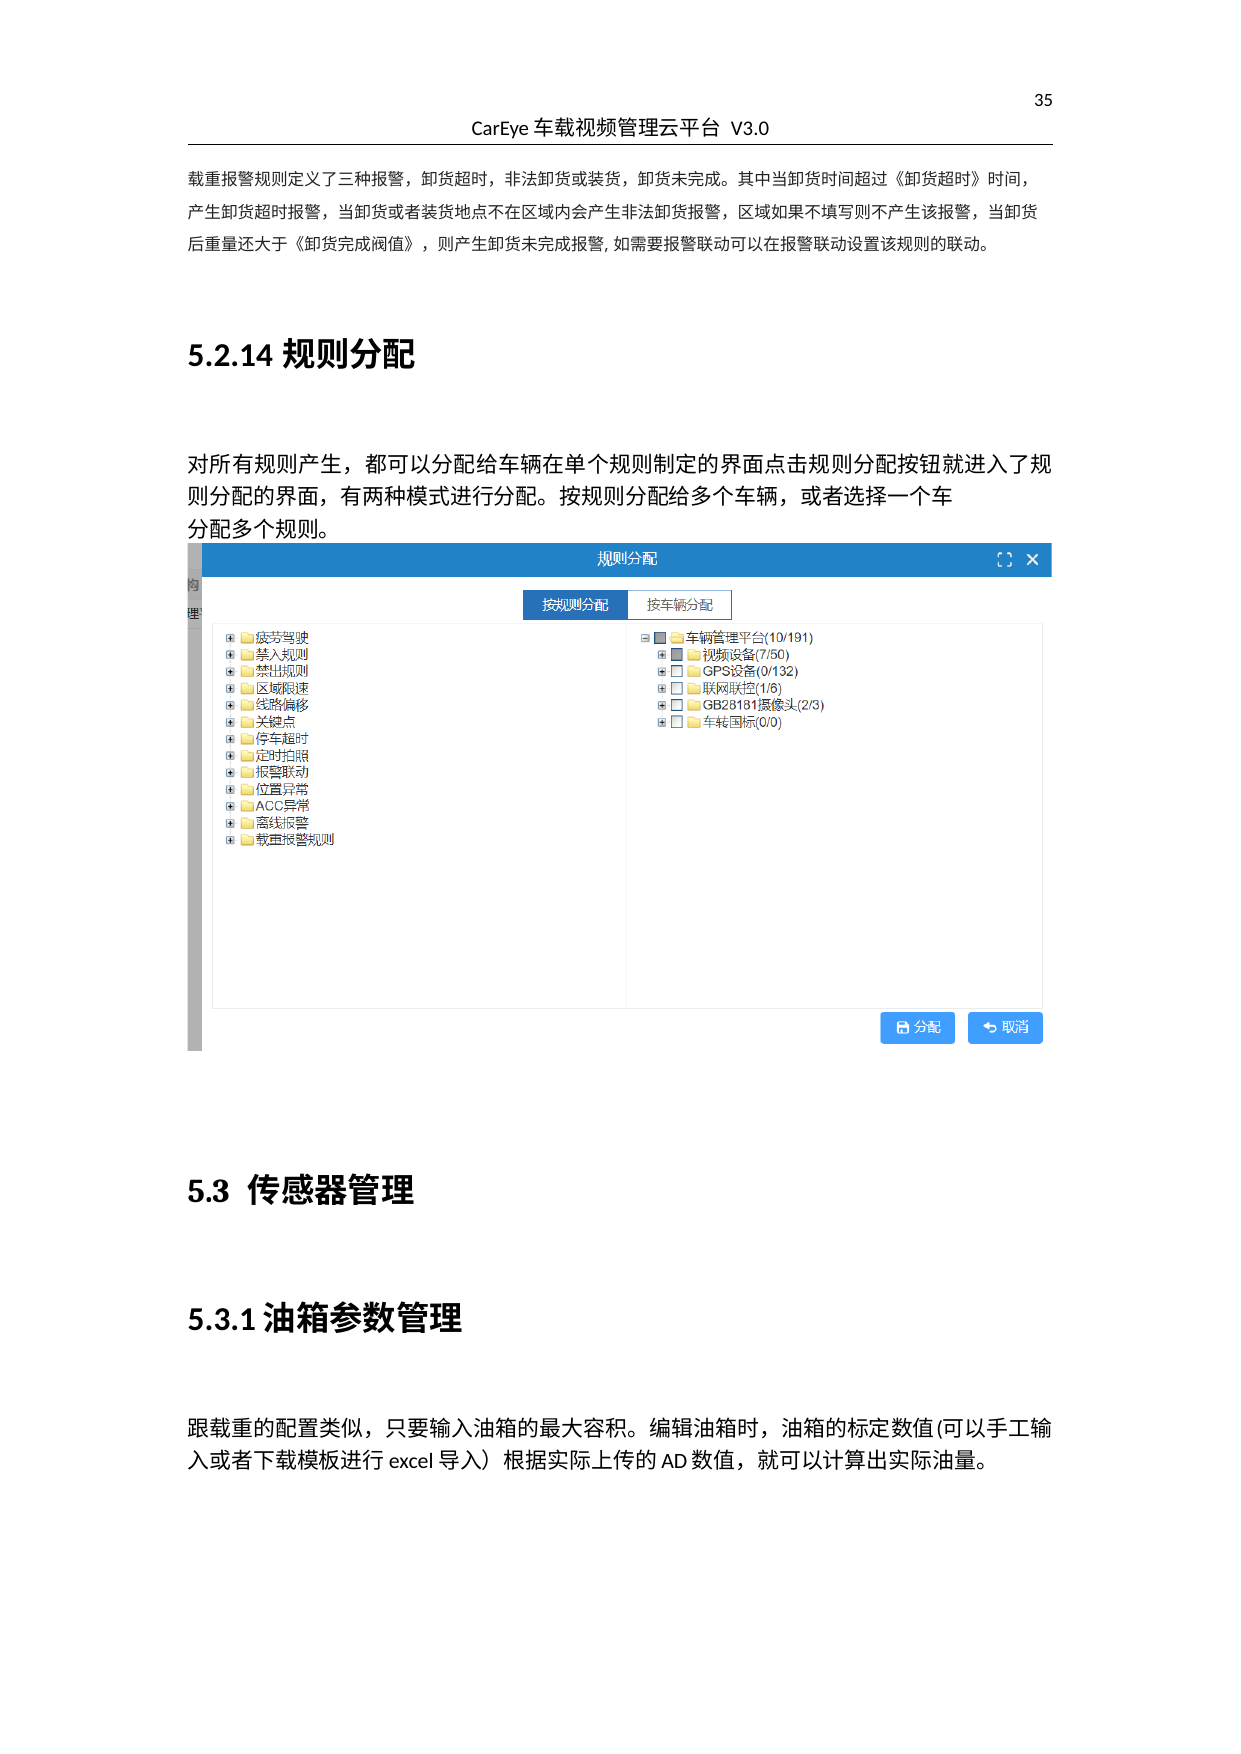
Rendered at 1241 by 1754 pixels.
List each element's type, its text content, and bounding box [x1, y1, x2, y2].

subtitle 油箱参数管理 [187, 1283, 1053, 1348]
picture [187, 543, 1052, 1051]
text 跟载重的配置类似，只要输入油箱的最大容积。编辑油箱时，油箱的标定数值(可以手工输入或者下载模板进行excel导入）根据实际上传的AD数值，就可以计算出实际油量。 [187, 1410, 1053, 1475]
text 对所有规则产生，都可以分配给车辆在单个规则制定的界面点击规则分配按钮就进入了规则分配的界面，有两种模式进行分配。按规则分配给多个车辆，或者选择一个车 [187, 446, 1053, 511]
subtitle 规则分配 [187, 319, 1053, 384]
text 分配多个规则。 [187, 511, 1053, 544]
subtitle 传感器管理 [187, 1156, 1053, 1221]
list 载重报警规则定义了三种报警，卸货超时，非法卸货或装货，卸货未完成。其中当卸货时间超过《卸货超时》时间，产生卸货超时报警，当卸货或者装货地点不在区域内会产生非法卸货报警，区域如果不填写则不产生该报警，当卸货后重量还大于《卸货完成阀值》，则产生卸货未完成报警, 如需要报警联动可以在报警联动设置该规则的联动。 [187, 162, 1053, 259]
